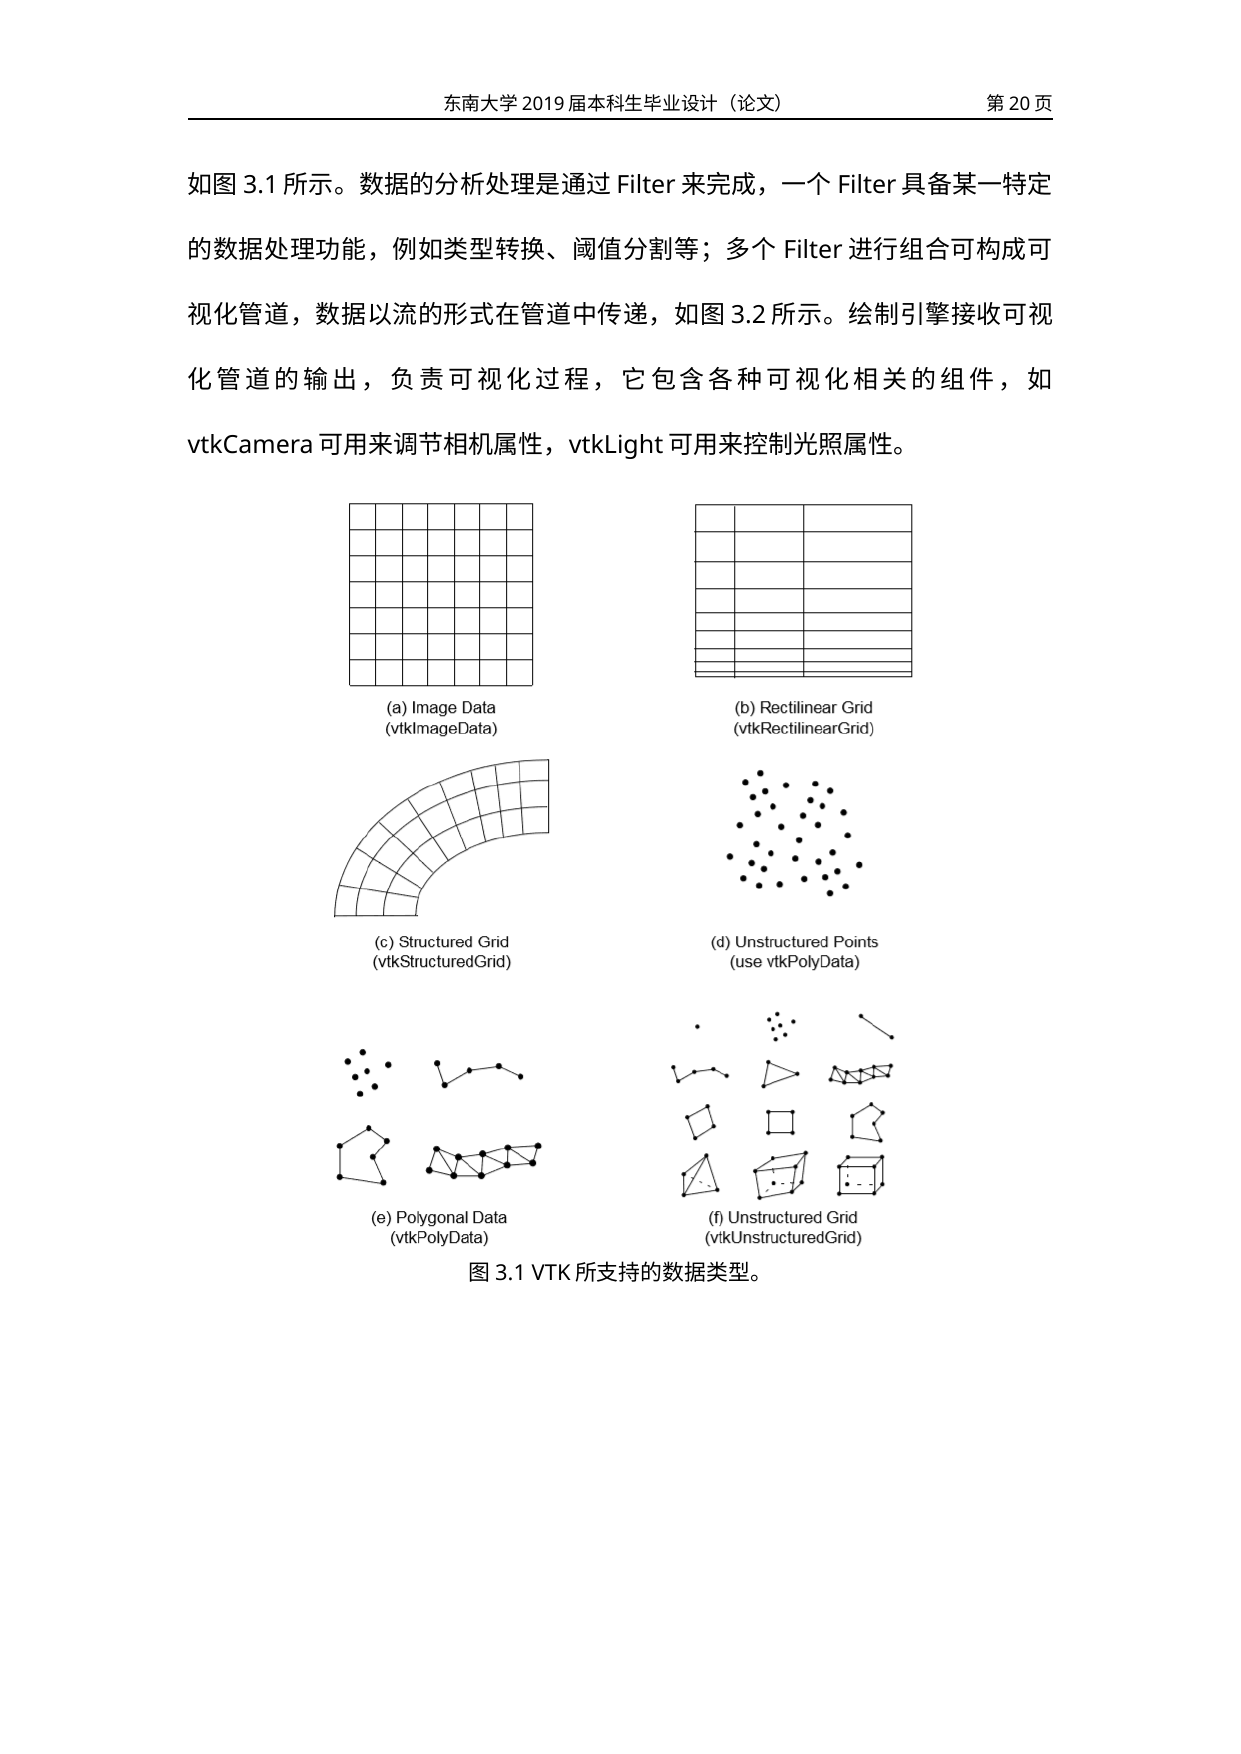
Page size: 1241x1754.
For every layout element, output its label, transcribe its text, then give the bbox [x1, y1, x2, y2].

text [187, 150, 1053, 475]
text 图3.1 VTK所支持的数据类型。 [187, 1255, 1053, 1287]
picture [267, 475, 973, 1252]
